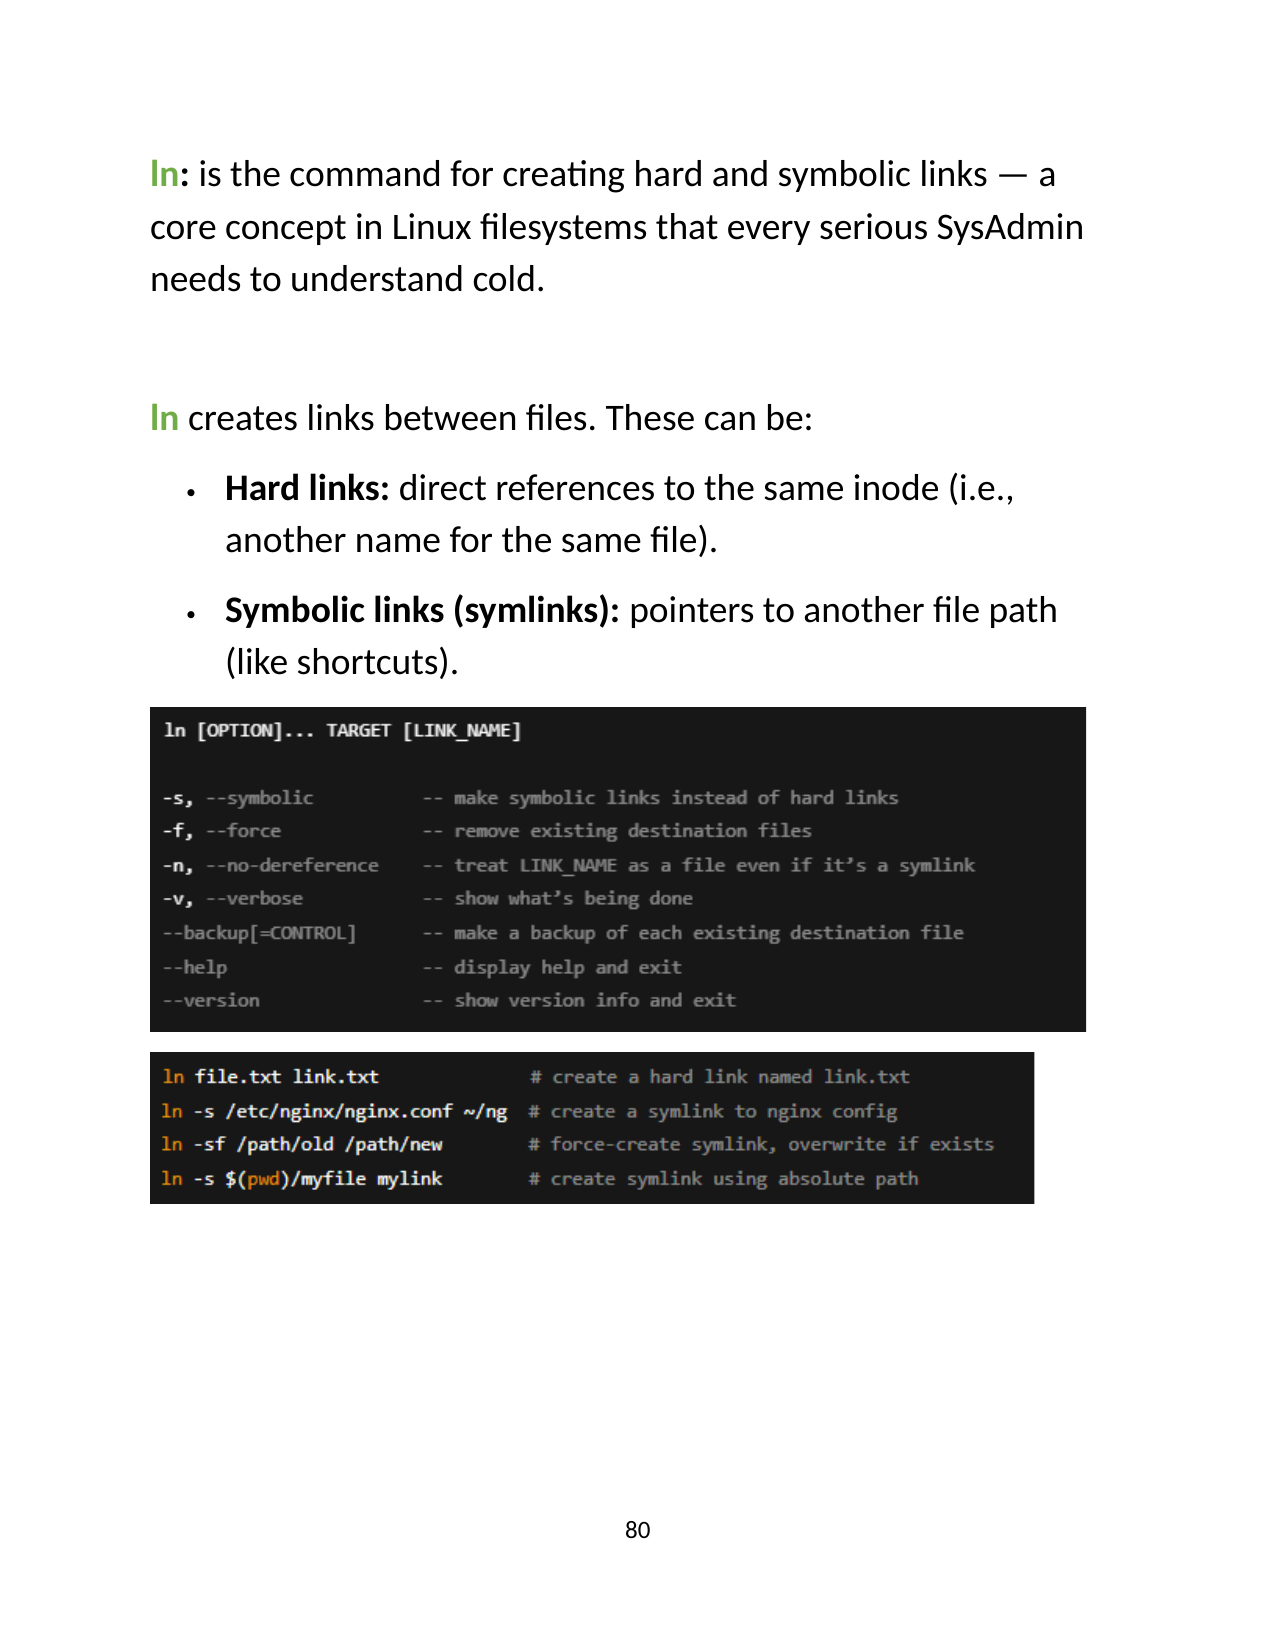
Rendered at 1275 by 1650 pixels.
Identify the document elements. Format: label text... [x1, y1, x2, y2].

picture [150, 707, 1087, 1032]
picture [150, 1052, 1035, 1204]
list Symbolic links (symlinks): pointers to another file path (like shortcuts). [187, 586, 1125, 684]
list Hard links: direct references to the same inode (i.e., another name for the same file). [187, 463, 1125, 562]
text ln: is the command for creating hard and symbolic links — a core concept in Linux filesystems that every serious SysAdmin needs to understand cold. [150, 150, 1125, 301]
text ln creates links between files. These can be: [150, 394, 1125, 440]
